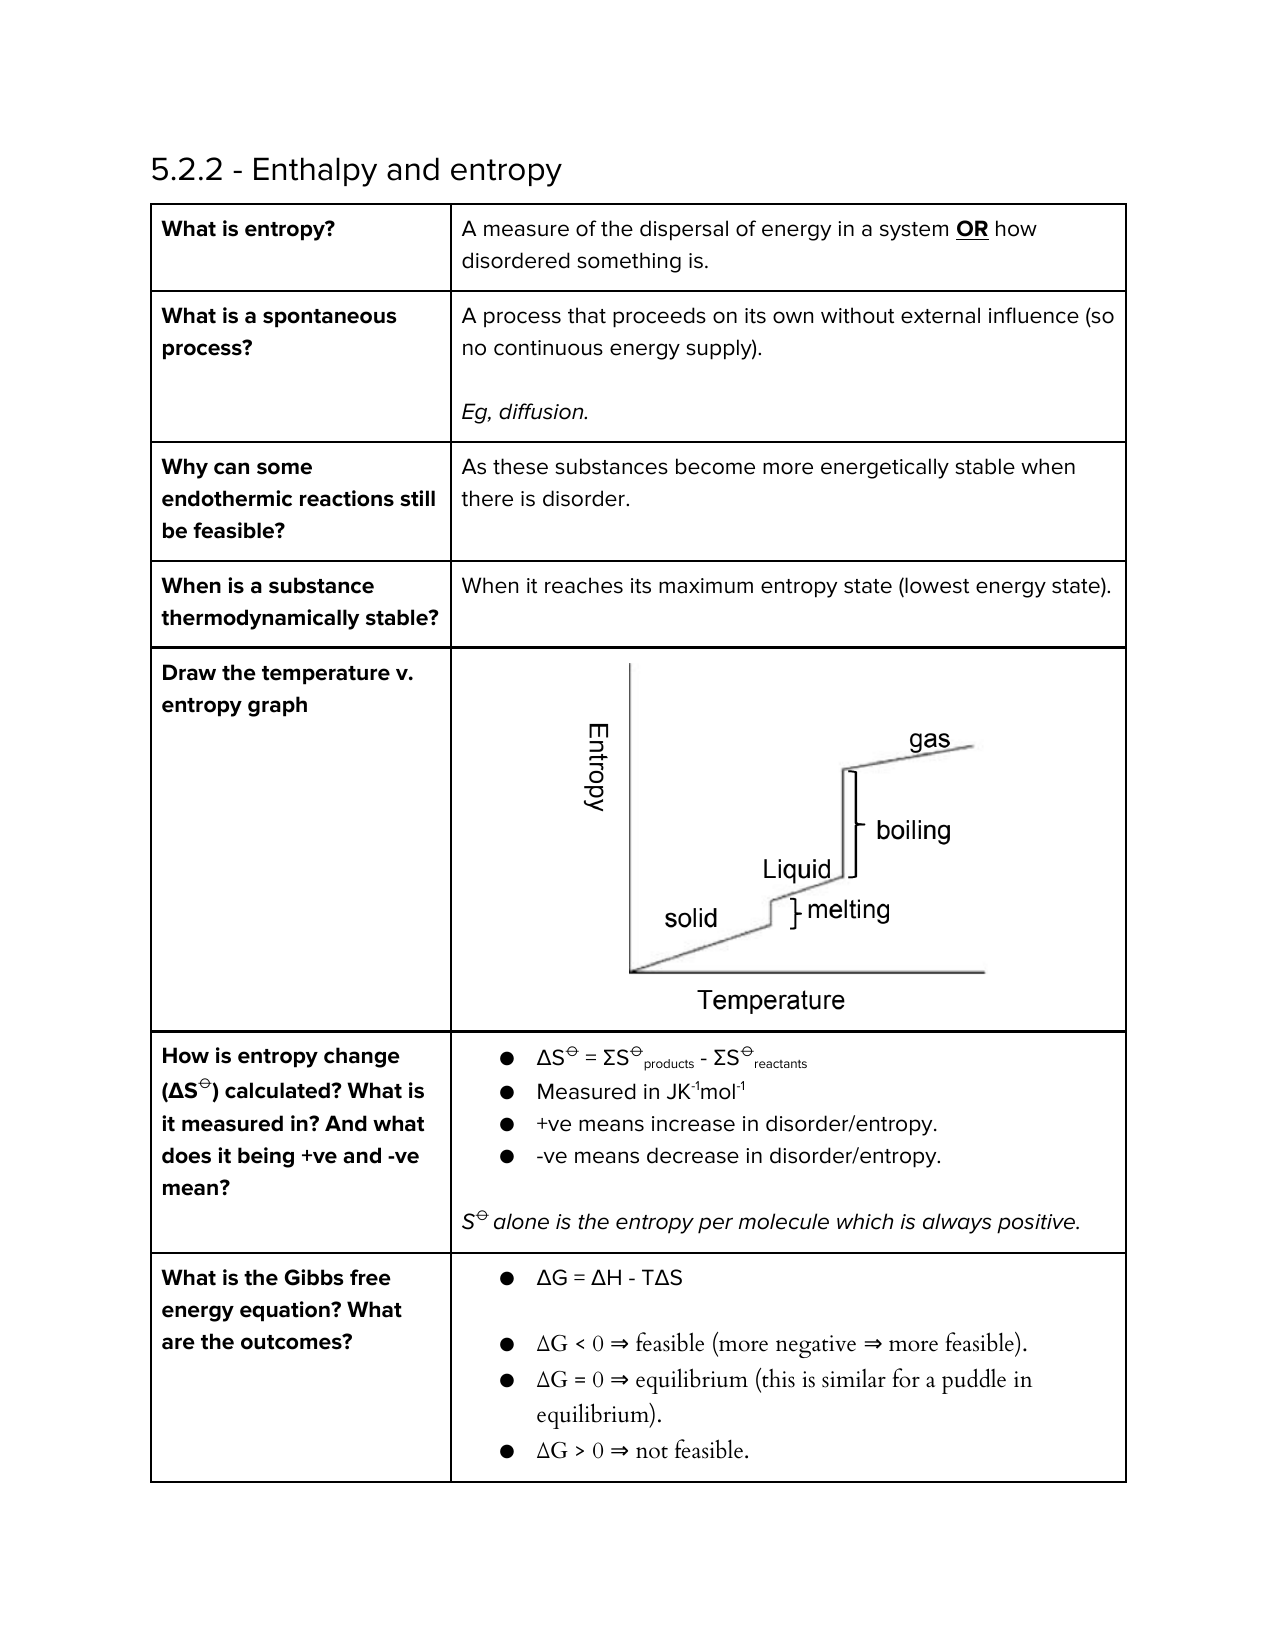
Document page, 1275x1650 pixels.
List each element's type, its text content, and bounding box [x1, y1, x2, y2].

table_cell When it reaches its maximum entropy state (lowest energy state). [452, 562, 1125, 646]
table_header What is entropy? [152, 205, 450, 290]
table_cell When is a substance thermodynamically stable? [152, 562, 450, 646]
table_cell Draw the temperature v. entropy graph [152, 649, 450, 1030]
table_cell Why can some endothermic reactions still be feasible? [152, 443, 450, 560]
table_cell How is entropy change (ΔS⦵) calculated? What is it measured in? And what does it being +ve and -ve mean? [152, 1033, 450, 1252]
table_cell A process that proceeds on its own without external influence (so no continuous energy supply). Eg, diffusion. [452, 292, 1125, 441]
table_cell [452, 1254, 1125, 1481]
table_cell What is a spontaneous process? [152, 292, 450, 441]
table_header A measure of the dispersal of energy in a system OR how disordered something is. [452, 205, 1125, 290]
table_cell ΔS⦵ = ΣS⦵products - ΣS⦵reactants Measured in JK-1mol-1 +ve means increase in disorder/entropy. -ve means decrease in disorder/entropy. S⦵ alone is the entropy per molecule which is always positive. [452, 1033, 1125, 1252]
table_cell [452, 649, 1125, 1030]
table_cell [152, 1254, 450, 1481]
table_cell As these substances become more energetically stable when there is disorder. [452, 443, 1125, 560]
subtitle 5.2.2 - Enthalpy and entropy [150, 150, 1125, 191]
picture [581, 658, 996, 1016]
